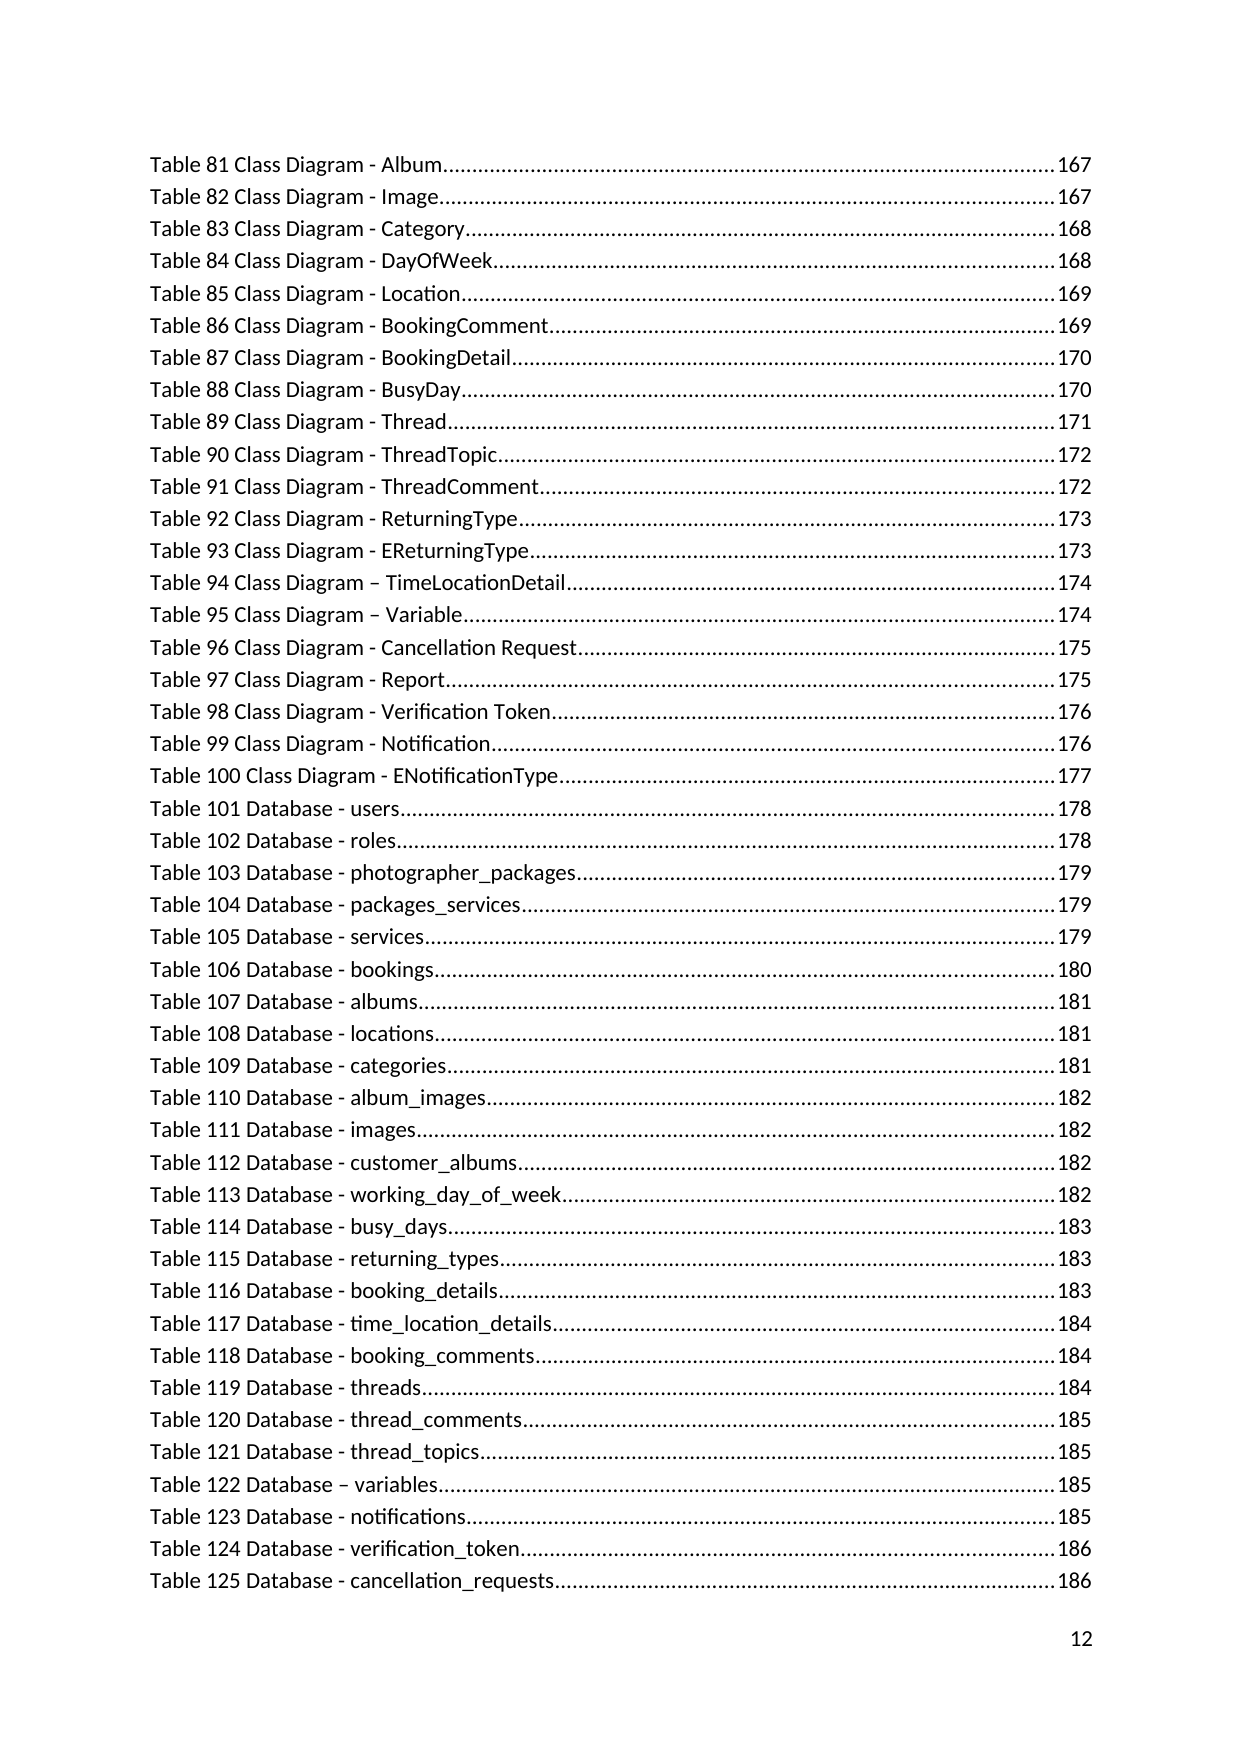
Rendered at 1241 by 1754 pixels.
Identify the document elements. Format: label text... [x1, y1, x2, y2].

text Table 82 Class Diagram - Image 167 [150, 182, 1093, 210]
text Table 94 Class Diagram – TimeLocationDetail 174 [150, 568, 1093, 596]
text Table 110 Database - album_images 182 [150, 1083, 1093, 1111]
text Table 124 Database - verification_token 186 [150, 1534, 1093, 1562]
text Table 116 Database - booking_details 183 [150, 1277, 1093, 1304]
text Table 119 Database - threads 184 [150, 1373, 1093, 1401]
text Table 113 Database - working_day_of_week 182 [150, 1180, 1093, 1208]
text Table 90 Class Diagram - ThreadTopic 172 [150, 440, 1093, 468]
text Table 111 Database - images 182 [150, 1116, 1093, 1144]
text Table 103 Database - photographer_packages 179 [150, 858, 1093, 886]
text Table 87 Class Diagram - BookingDetail 170 [150, 343, 1093, 371]
text Table 102 Database - roles 178 [150, 826, 1093, 854]
text Table 118 Database - booking_comments 184 [150, 1341, 1093, 1369]
text Table 104 Database - packages_services 179 [150, 890, 1093, 918]
text Table 97 Class Diagram - Report 175 [150, 665, 1093, 693]
text Table 85 Class Diagram - Location 169 [150, 279, 1093, 307]
text Table 91 Class Diagram - ThreadComment 172 [150, 472, 1093, 500]
text Table 121 Database - thread_topics 185 [150, 1437, 1093, 1466]
text Table 105 Database - services 179 [150, 922, 1093, 951]
text Table 122 Database – variables 185 [150, 1470, 1093, 1498]
text Table 106 Database - bookings 180 [150, 955, 1093, 983]
text Table 109 Database - categories 181 [150, 1051, 1093, 1079]
text Table 86 Class Diagram - BookingComment 169 [150, 311, 1093, 339]
text Table 115 Database - returning_types 183 [150, 1244, 1093, 1272]
text Table 123 Database - notifications 185 [150, 1502, 1093, 1530]
text Table 81 Class Diagram - Album 167 [150, 150, 1093, 178]
text Table 96 Class Diagram - Cancellation Request 175 [150, 633, 1093, 661]
text Table 99 Class Diagram - Notification 176 [150, 729, 1093, 757]
text Table 100 Class Diagram - ENotificationType 177 [150, 762, 1093, 789]
text Table 89 Class Diagram - Thread 171 [150, 407, 1093, 436]
text Table 117 Database - time_location_details 184 [150, 1309, 1093, 1337]
text Table 88 Class Diagram - BusyDay 170 [150, 375, 1093, 403]
text Table 125 Database - cancellation_requests 186 [150, 1566, 1093, 1594]
text Table 93 Class Diagram - EReturningType 173 [150, 536, 1093, 564]
text Table 107 Database - albums 181 [150, 987, 1093, 1015]
text Table 92 Class Diagram - ReturningType 173 [150, 504, 1093, 532]
text Table 98 Class Diagram - Verification Token 176 [150, 697, 1093, 725]
text Table 101 Database - users 178 [150, 794, 1093, 822]
text Table 83 Class Diagram - Category 168 [150, 214, 1093, 242]
text Table 120 Database - thread_comments 185 [150, 1405, 1093, 1433]
text Table 114 Database - busy_days 183 [150, 1212, 1093, 1240]
text Table 112 Database - customer_albums 182 [150, 1148, 1093, 1176]
text Table 84 Class Diagram - DayOfWeek 168 [150, 247, 1093, 274]
text Table 95 Class Diagram – Variable 174 [150, 601, 1093, 629]
text Table 108 Database - locations 181 [150, 1019, 1093, 1047]
